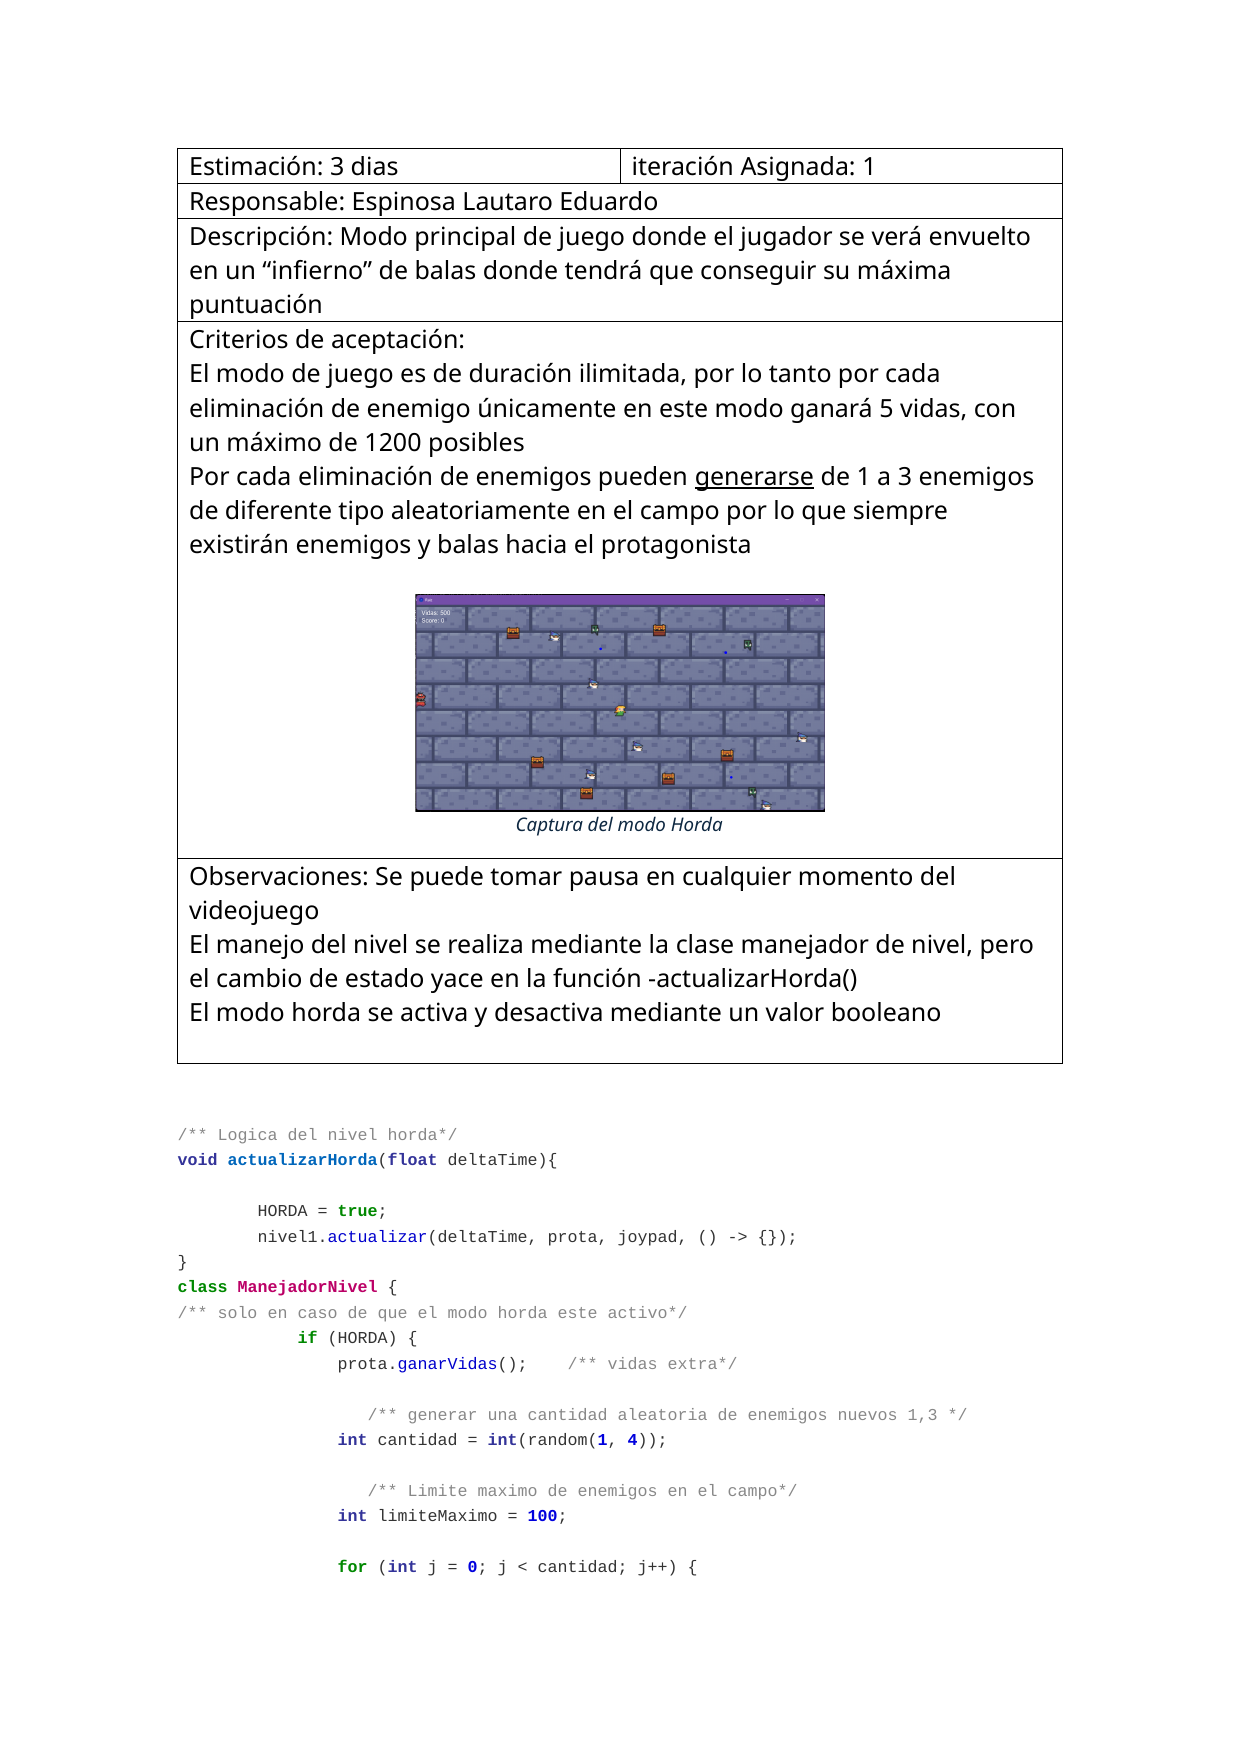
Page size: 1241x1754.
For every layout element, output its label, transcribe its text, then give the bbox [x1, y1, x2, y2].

table_cell Descripción: Modo principal de juego donde el jugador se verá envuelto en un “infierno” de balas donde tendrá que conseguir su máxima puntuación [178, 219, 1062, 321]
text int cantidad = int(random(1, 4)); [177, 1425, 1063, 1450]
table_cell Responsable: Espinosa Lautaro Eduardo [178, 184, 1062, 218]
table_cell Observaciones: Se puede tomar pausa en cualquier momento del videojuego El manejo del nivel se realiza mediante la clase manejador de nivel, pero el cambio de estado yace en la función -actualizarHorda() El modo horda se activa y desactiva mediante un valor booleano [178, 859, 1062, 1063]
table_cell Estimación: 3 dias [178, 149, 620, 183]
table_cell iteración Asignada: 1 [621, 149, 1062, 183]
text /** solo en caso de que el modo horda este activo*/ [177, 1298, 1063, 1323]
table_cell Criterios de aceptación: El modo de juego es de duración ilimitada, por lo tanto por cada eliminación de enemigo únicamente en este modo ganará 5 vidas, con un máximo de 1200 posibles Por cada eliminación de enemigos pueden generarse de 1 a 3 enemigos de diferente tipo aleatoriamente en el campo por lo que siempre existirán enemigos y balas hacia el protagonista Captura del modo Horda [178, 322, 1062, 858]
text void actualizarHorda(float deltaTime){ [177, 1145, 1063, 1171]
text /** generar una cantidad aleatoria de enemigos nuevos 1,3 */ [177, 1399, 1063, 1425]
text HORDA = true; [177, 1196, 1063, 1222]
text nivel1.actualizar(deltaTime, prota, joypad, () -> {}); [177, 1222, 1063, 1247]
text /** Limite maximo de enemigos en el campo*/ [177, 1476, 1063, 1501]
text class ManejadorNivel { [177, 1272, 1063, 1298]
text int limiteMaximo = 100; [177, 1501, 1063, 1527]
text for (int j = 0; j < cantidad; j++) { [177, 1552, 1063, 1577]
text prota.ganarVidas(); /** vidas extra*/ [177, 1349, 1063, 1374]
text /** Logica del nivel horda*/ [177, 1120, 1063, 1145]
picture [415, 594, 825, 812]
text } [177, 1247, 1063, 1272]
text if (HORDA) { [177, 1323, 1063, 1349]
